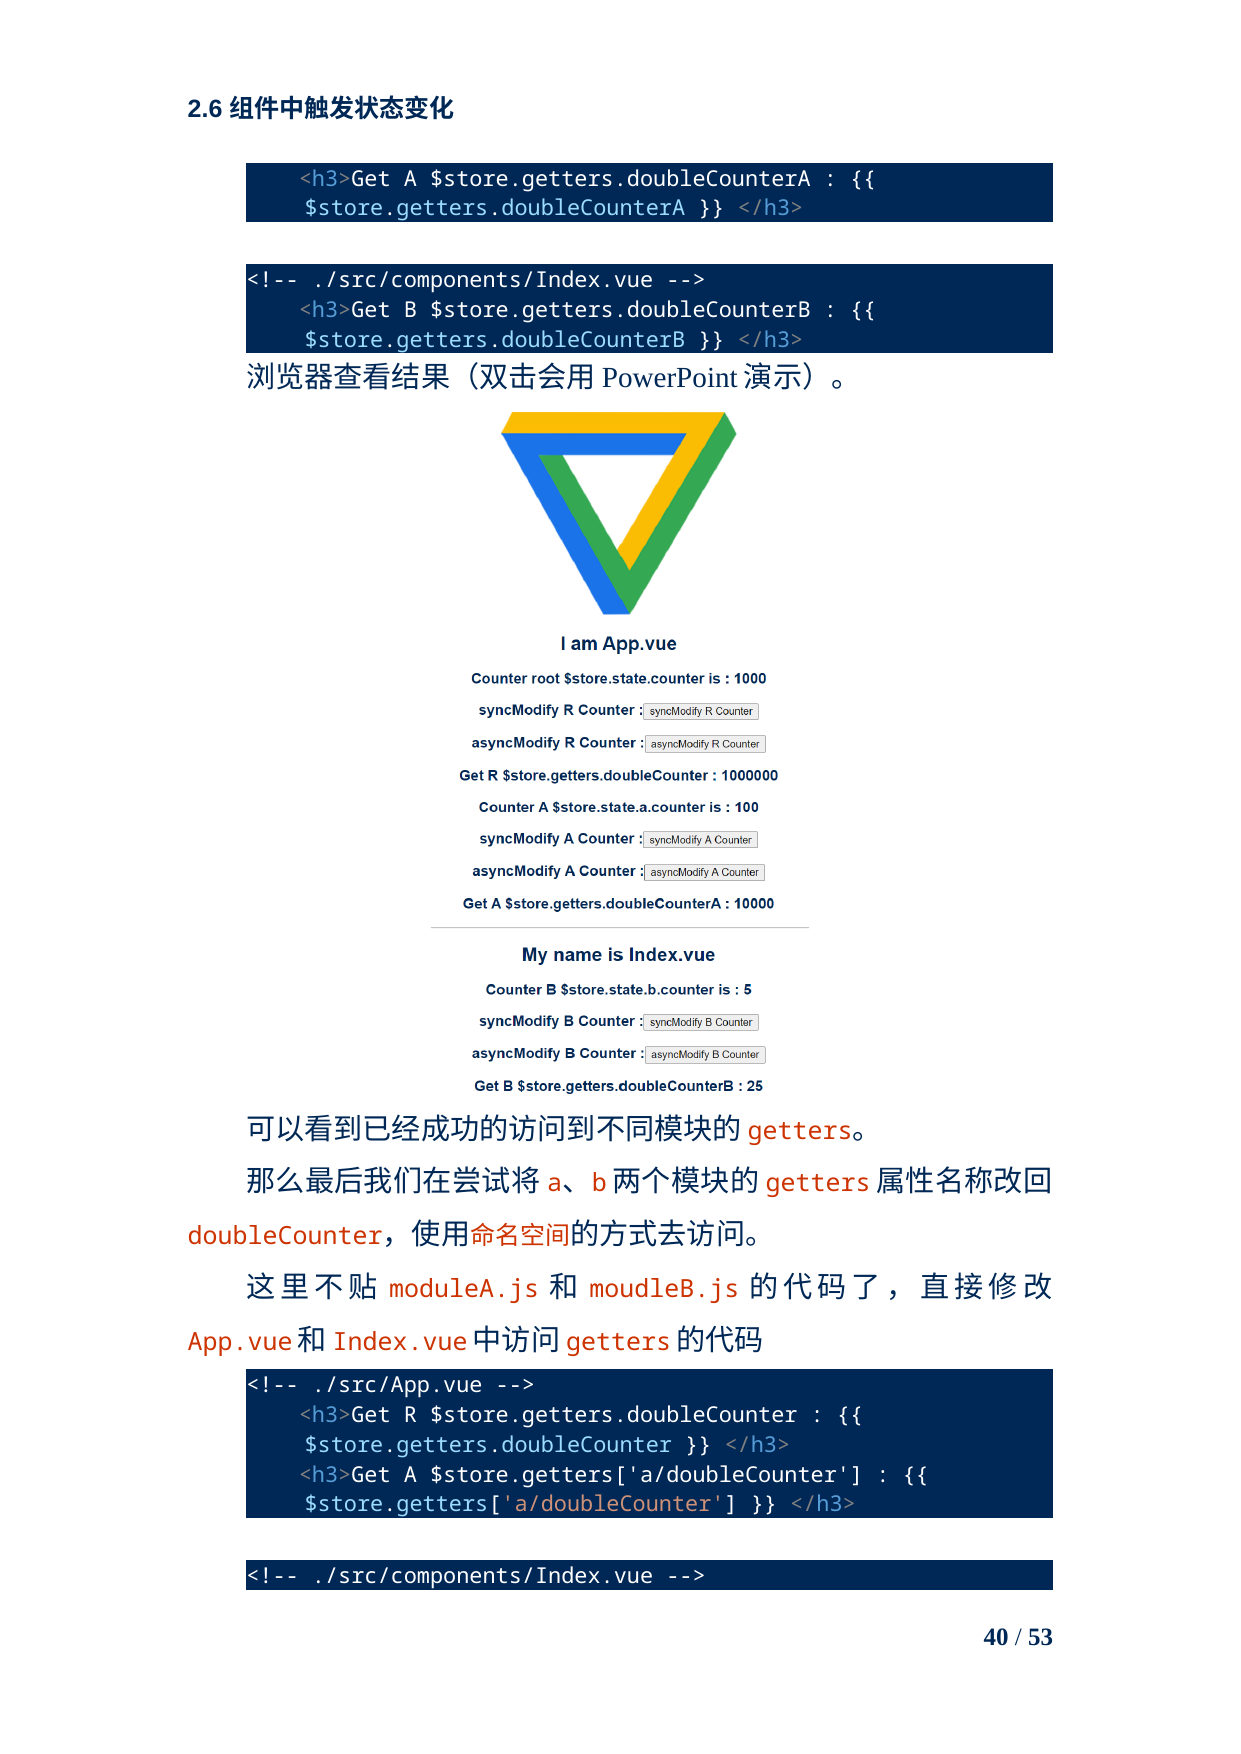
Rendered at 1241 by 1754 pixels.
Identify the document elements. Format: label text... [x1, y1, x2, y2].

text <!-- ./src/components/Index.vue --> [246, 264, 1053, 294]
text <h3>Get A $store.getters.doubleCounterA : {{ $store.getters.doubleCounterA }} </h3> [246, 163, 1053, 222]
text <!-- ./src/components/Index.vue --> [246, 1560, 1053, 1590]
text <!-- ./src/App.vue --> [246, 1369, 1053, 1399]
text 可以看到已经成功的访问到不同模块的getters。 [187, 1105, 1053, 1147]
text 浏览器查看结果（双击会用PowerPoint演示）。 [187, 353, 1053, 396]
text <h3>Get R $store.getters.doubleCounter : {{ $store.getters.doubleCounter }} </h3> [246, 1399, 1053, 1459]
text 这里不贴moduleA.js和moudleB.js的代码了，直接修改App.vue和Index.vue中访问getters的代码 [187, 1264, 1053, 1359]
text <h3>Get B $store.getters.doubleCounterB : {{ $store.getters.doubleCounterB }} </h3> [246, 294, 1053, 353]
text 那么最后我们在尝试将a、b两个模块的getters属性名称改回doubleCounter，使用命名空间的方式去访问。 [187, 1158, 1053, 1253]
text <h3>Get A $store.getters['a/doubleCounter'] : {{ $store.getters['a/doubleCounter'] }} </h3> [246, 1459, 1053, 1518]
picture [431, 406, 810, 1097]
